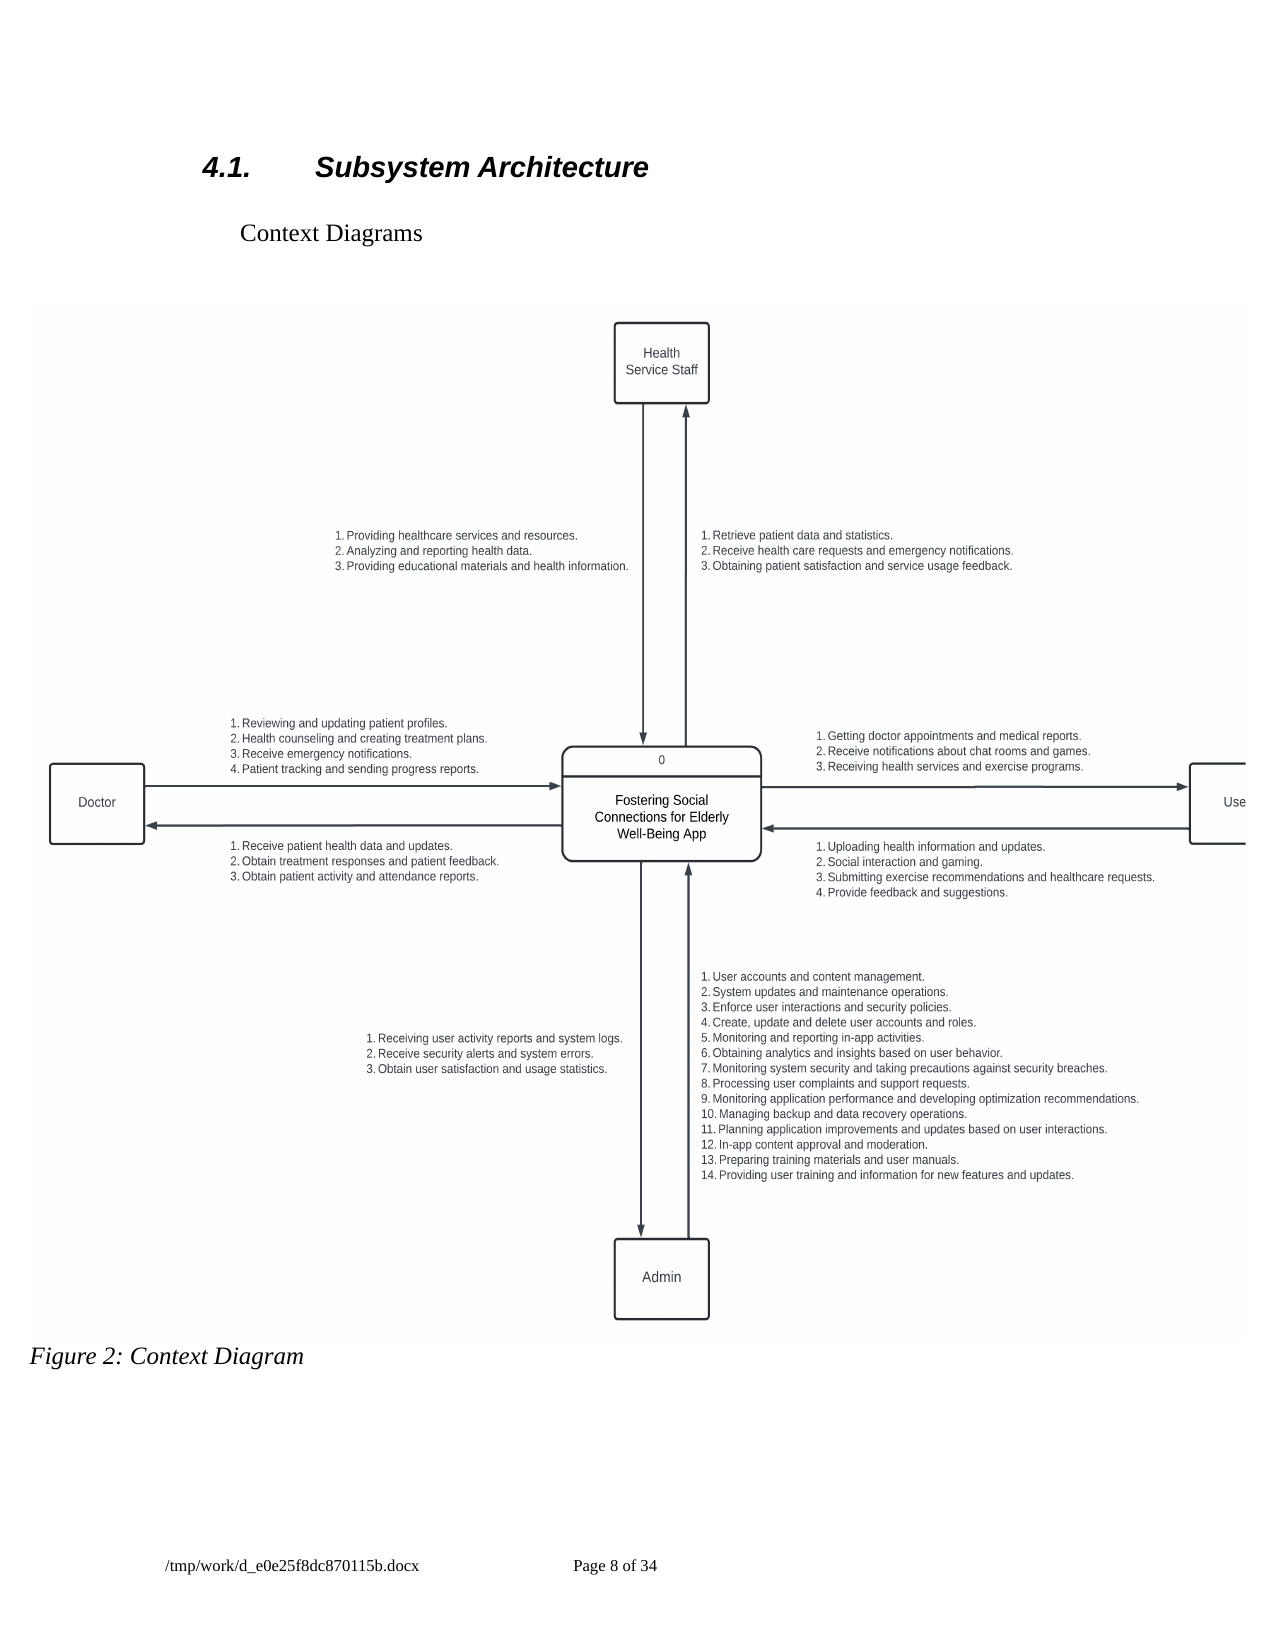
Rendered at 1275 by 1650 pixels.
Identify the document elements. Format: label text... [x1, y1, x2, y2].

text Context Diagrams [165, 218, 1110, 247]
subtitle Subsystem Architecture [202, 150, 1110, 183]
picture [29, 300, 1246, 1342]
